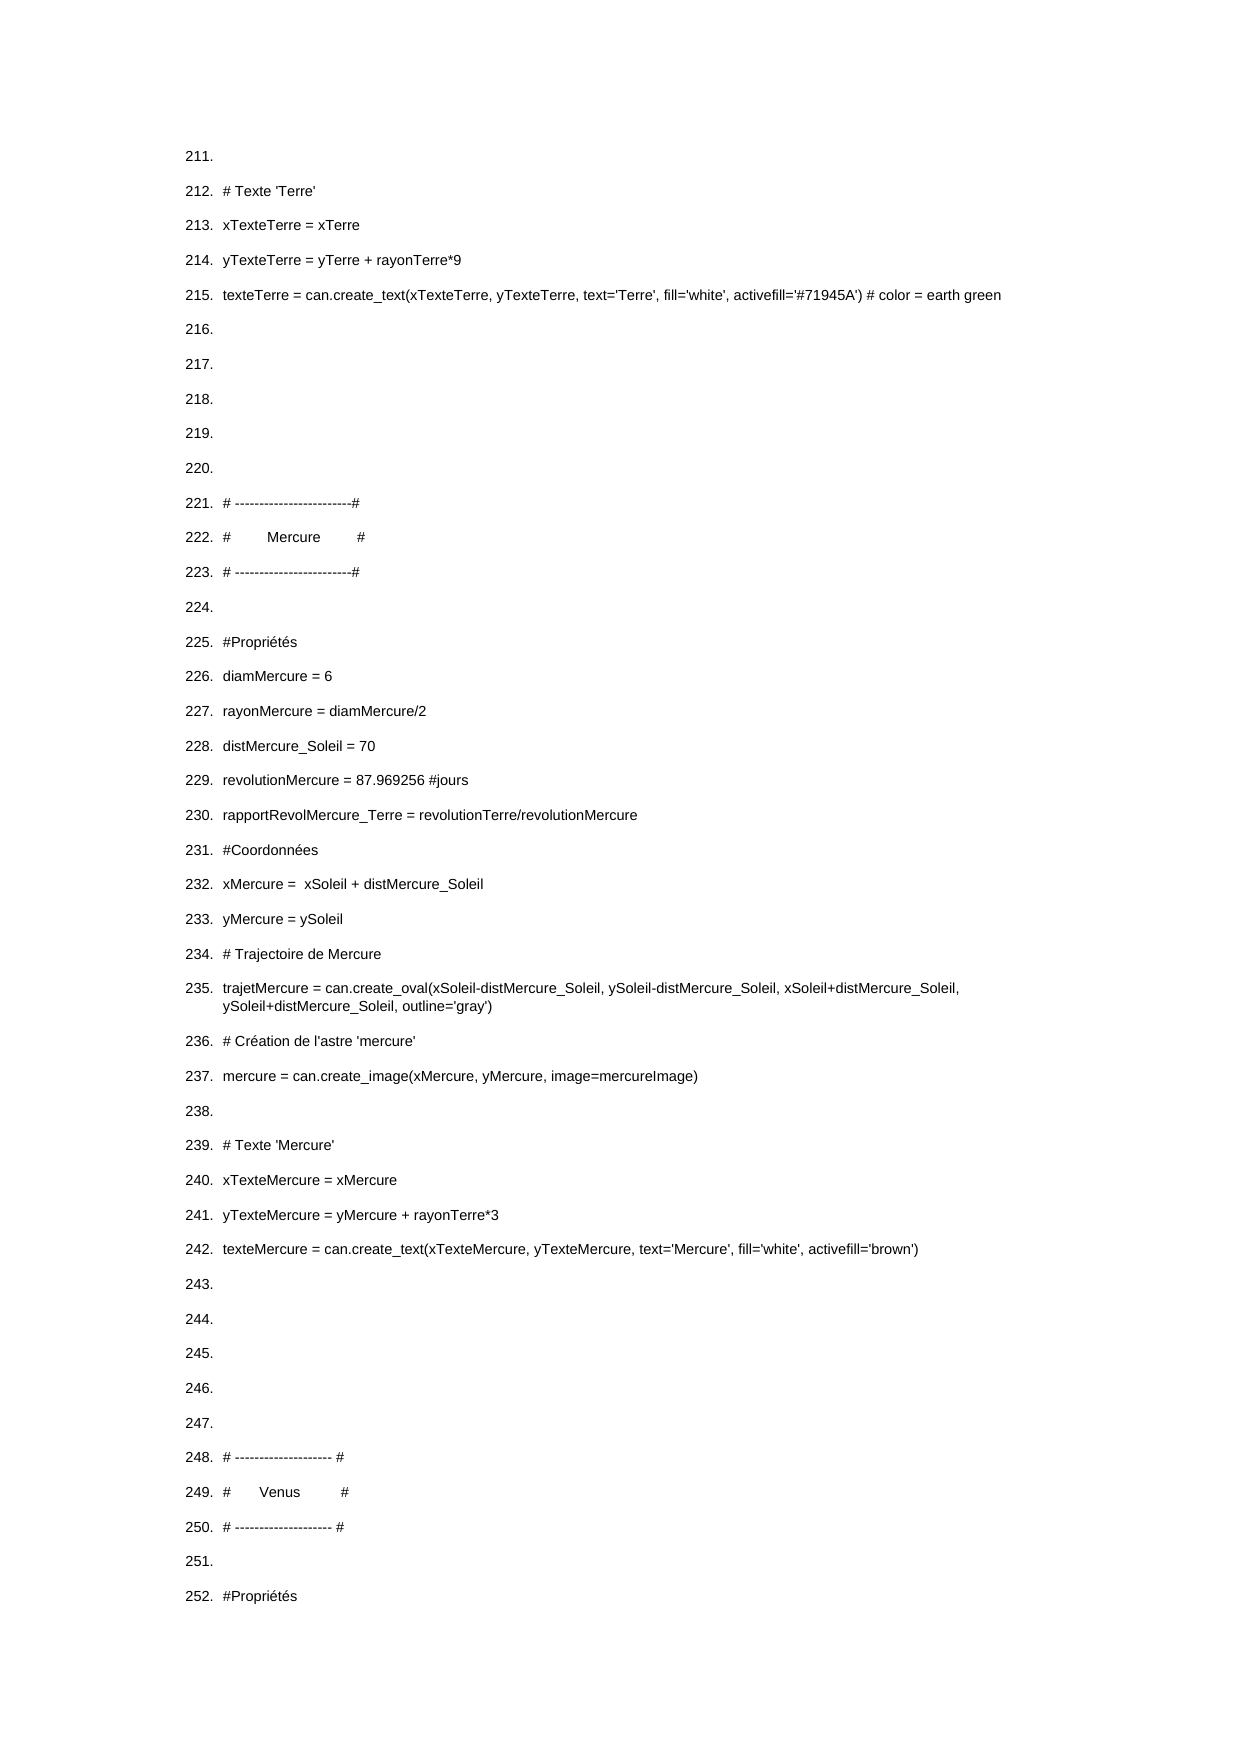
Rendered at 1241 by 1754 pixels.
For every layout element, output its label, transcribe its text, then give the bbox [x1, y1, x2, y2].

list xTexteMercure = xMercure [185, 1172, 1093, 1188]
list # Texte 'Terre' [185, 182, 1093, 199]
list # ------------------------# [185, 564, 1093, 581]
list #Propriétés [185, 1588, 1093, 1604]
list yMercure = ySoleil [185, 911, 1093, 927]
list texteMercure = can.create_text(xTexteMercure, yTexteMercure, text='Mercure', fill='white', activefill='brown') [185, 1241, 1093, 1258]
list # ------------------------# [185, 494, 1093, 511]
list trajetMercure = can.create_oval(xSoleil-distMercure_Soleil, ySoleil-distMercure_Soleil, xSoleil+distMercure_Soleil, ySoleil+distMercure_Soleil, outline='gray') [185, 980, 1093, 1015]
list yTexteMercure = yMercure + rayonTerre*3 [185, 1206, 1093, 1223]
list revolutionMercure = 87.969256 #jours [185, 772, 1093, 789]
list #Coordonnées [185, 841, 1093, 858]
list yTexteTerre = yTerre + rayonTerre*9 [185, 252, 1093, 268]
list distMercure_Soleil = 70 [185, 737, 1093, 754]
list # Mercure # [185, 529, 1093, 546]
list mercure = can.create_image(xMercure, yMercure, image=mercureImage) [185, 1067, 1093, 1084]
list rapportRevolMercure_Terre = revolutionTerre/revolutionMercure [185, 807, 1093, 823]
list # -------------------- # [185, 1518, 1093, 1535]
list #Propriétés [185, 633, 1093, 650]
list # Trajectoire de Mercure [185, 945, 1093, 962]
list diamMercure = 6 [185, 668, 1093, 685]
list # Création de l'astre 'mercure' [185, 1033, 1093, 1049]
list # Venus # [185, 1484, 1093, 1501]
list texteTerre = can.create_text(xTexteTerre, yTexteTerre, text='Terre', fill='white', activefill='#71945A') # color = earth green [185, 286, 1093, 303]
list xMercure = xSoleil + distMercure_Soleil [185, 876, 1093, 893]
list # Texte 'Mercure' [185, 1137, 1093, 1154]
list # -------------------- # [185, 1449, 1093, 1466]
list xTexteTerre = xTerre [185, 217, 1093, 234]
list rayonMercure = diamMercure/2 [185, 703, 1093, 719]
